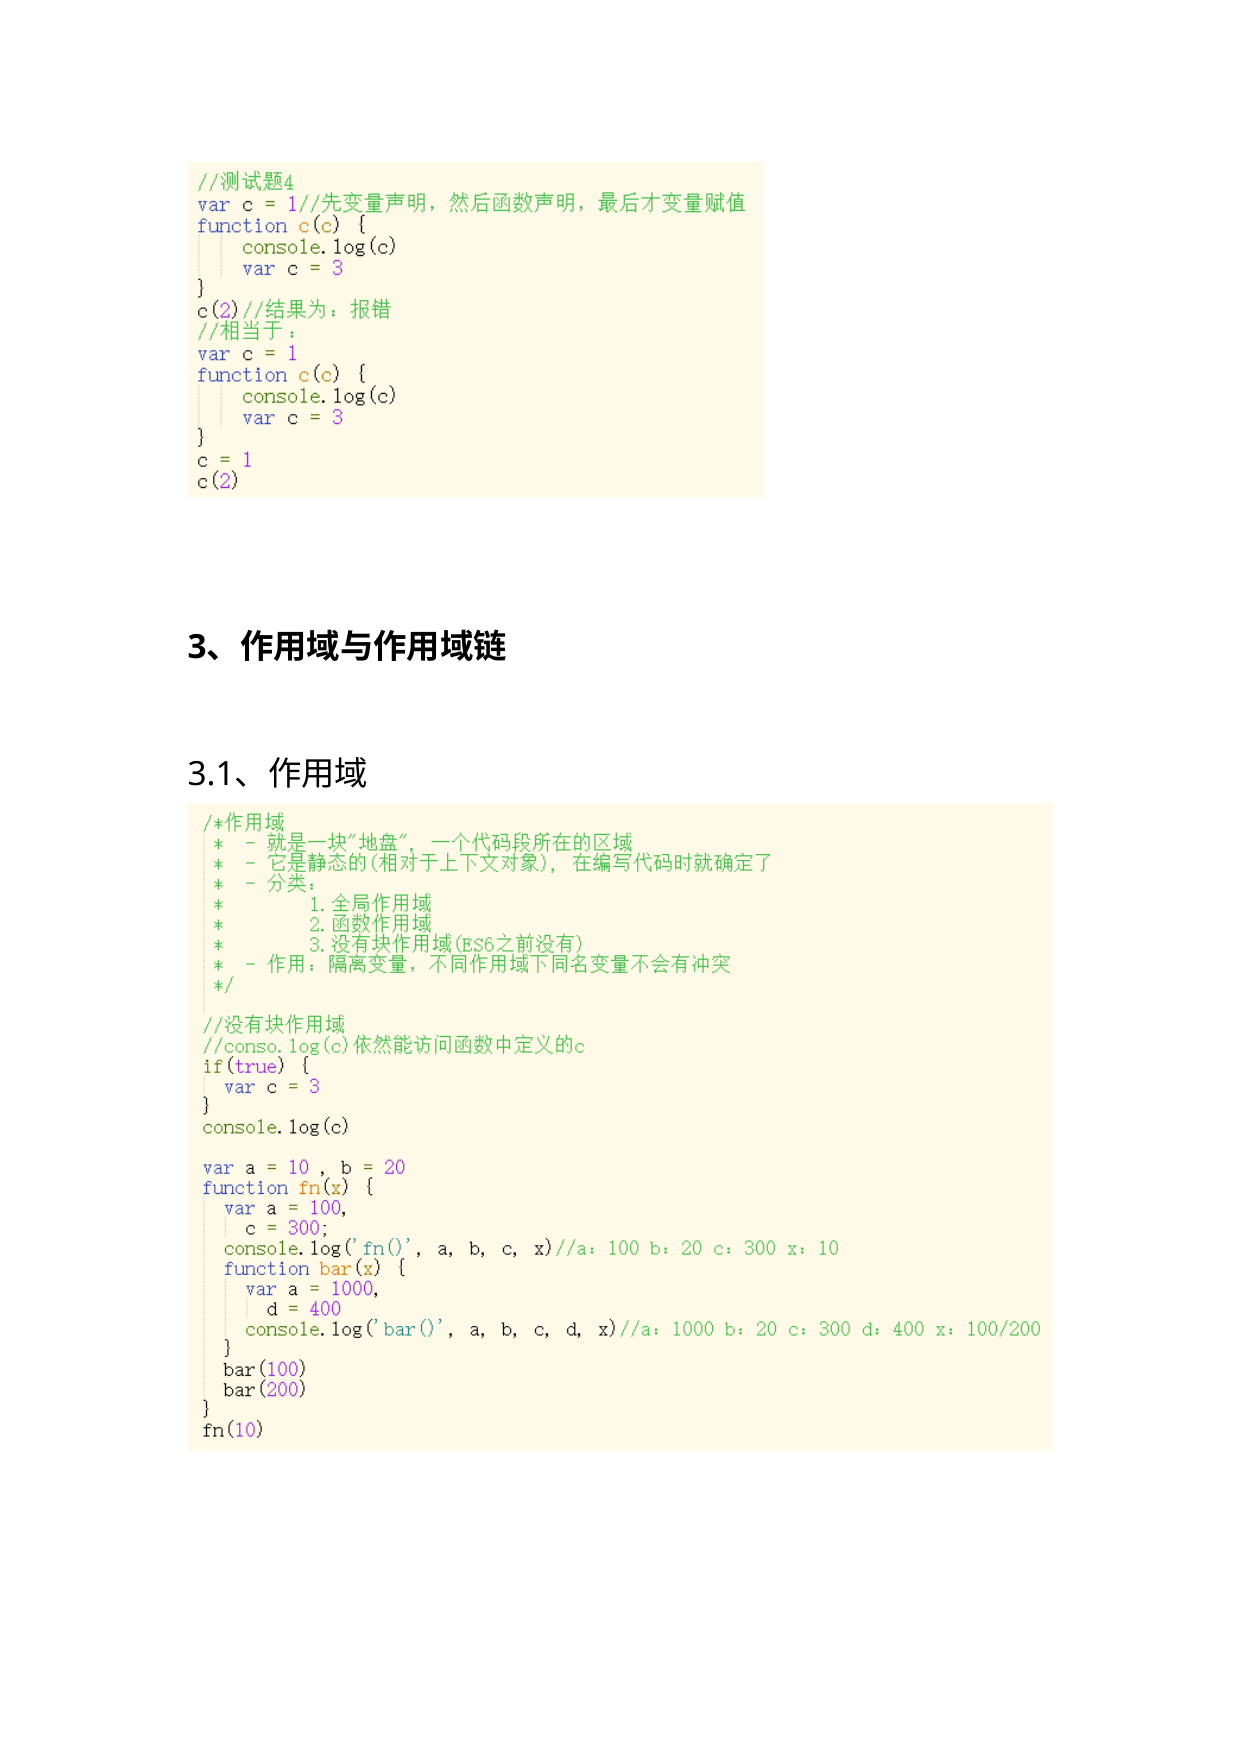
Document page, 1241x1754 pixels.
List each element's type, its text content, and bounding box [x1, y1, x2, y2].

subtitle 3、作用域与作用域链 [187, 612, 1053, 677]
picture [187, 162, 764, 497]
text 3.1、作用域 [187, 739, 1053, 803]
picture [187, 803, 1053, 1451]
